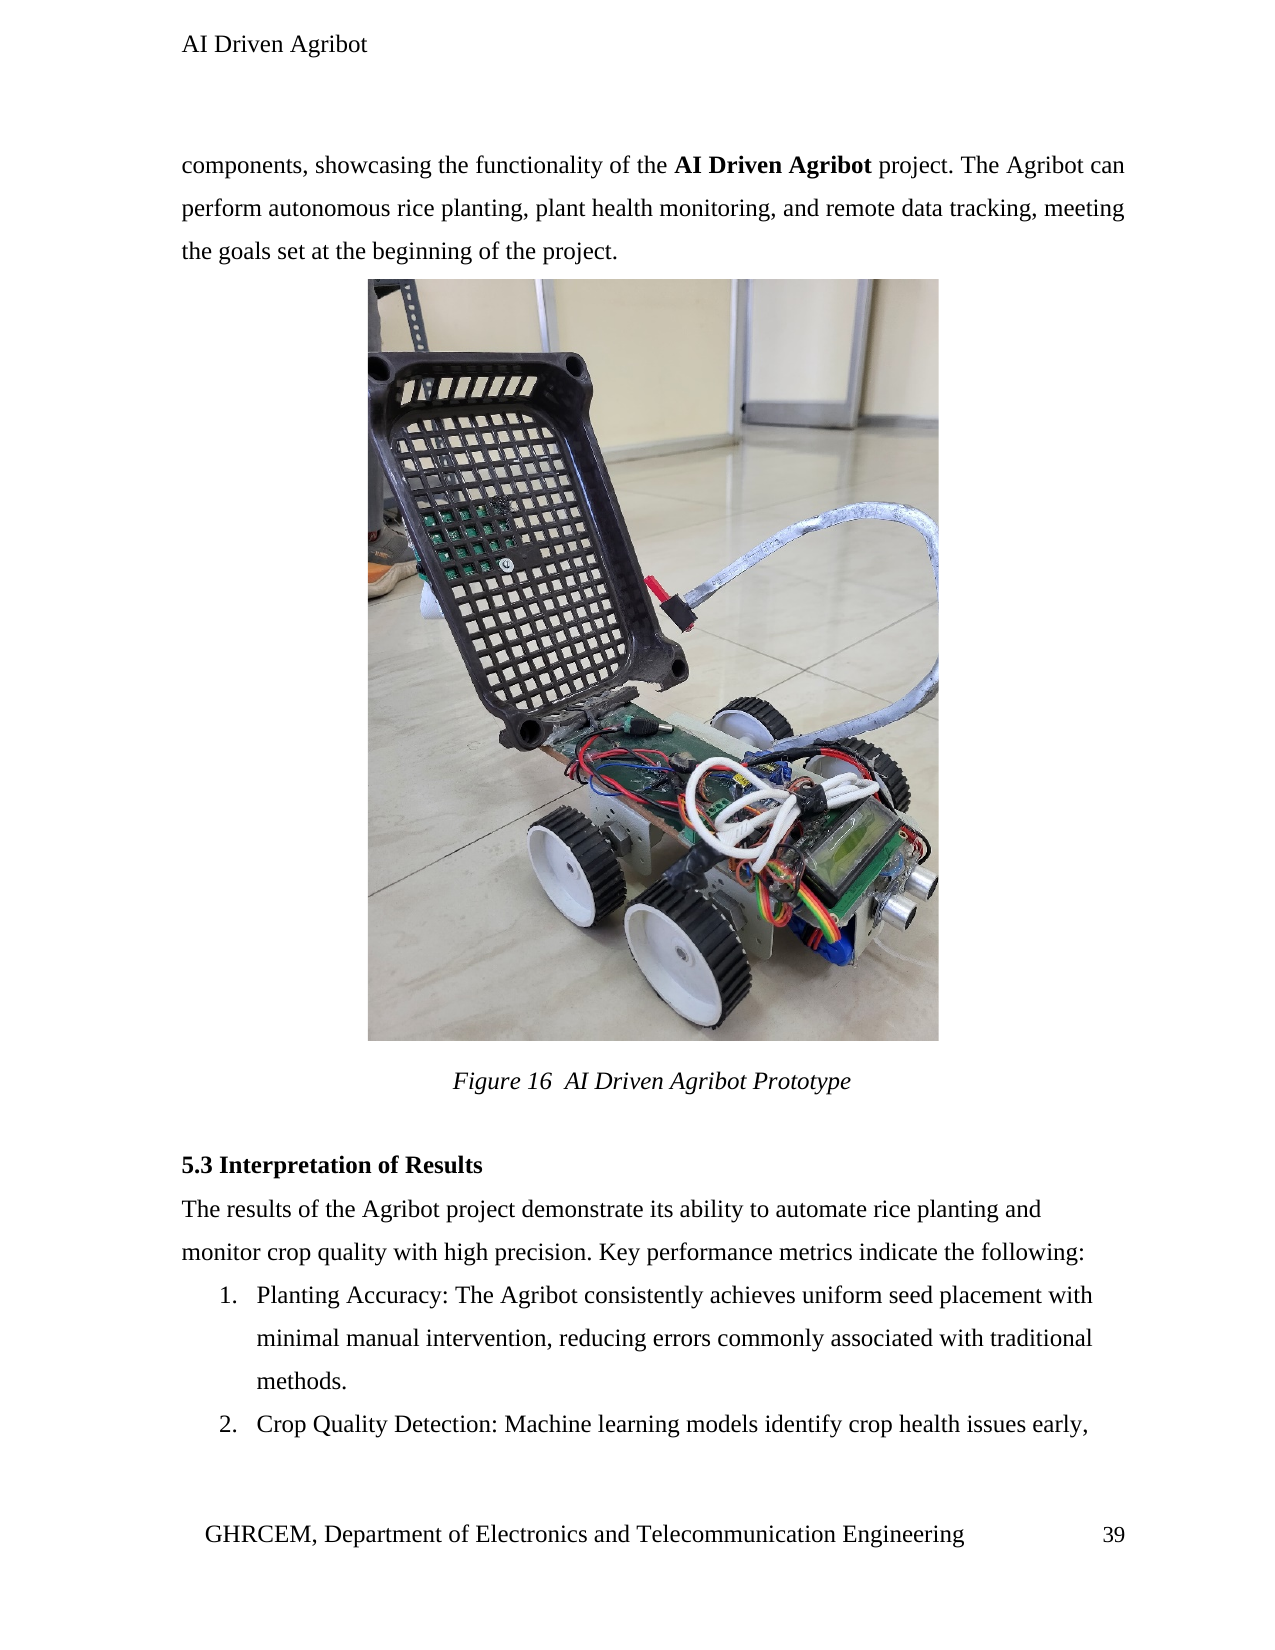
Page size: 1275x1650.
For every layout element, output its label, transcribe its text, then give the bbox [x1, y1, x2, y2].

text 5.3 Interpretation of Results [181, 1151, 1125, 1179]
text Figure 16 AI Driven Agribot Prototype [181, 1066, 1125, 1095]
text The results of the Agribot project demonstrate its ability to automate rice planting and monitor crop quality with high precision. Key performance metrics indicate the following: [181, 1194, 1125, 1266]
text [181, 150, 1125, 265]
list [219, 1409, 1125, 1438]
picture [367, 279, 939, 1041]
list Planting Accuracy: The Agribot consistently achieves uniform seed placement with minimal manual intervention, reducing errors commonly associated with traditional methods. [219, 1280, 1125, 1395]
